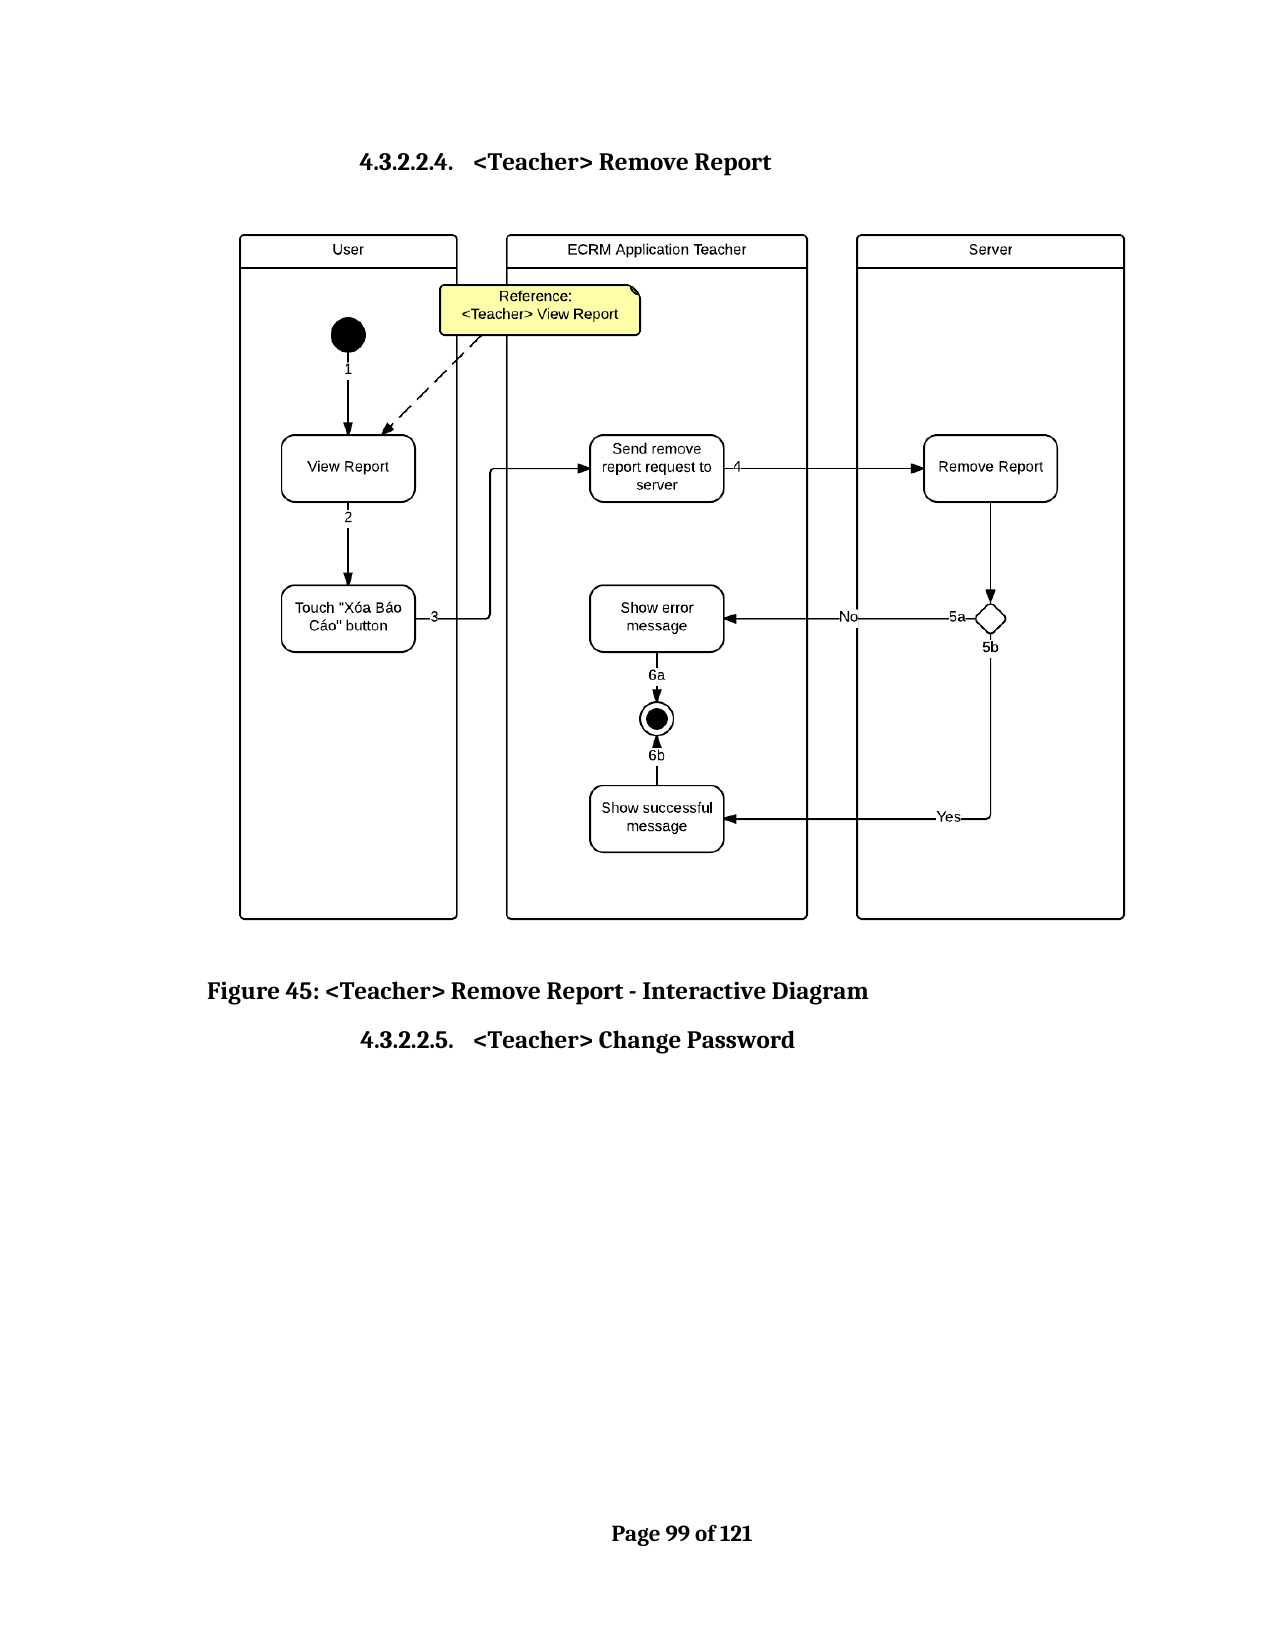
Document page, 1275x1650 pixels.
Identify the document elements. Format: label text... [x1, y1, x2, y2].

picture [206, 201, 1157, 952]
list <Teacher> Remove Report [454, 148, 1157, 176]
list <Teacher> Change Password [454, 1026, 1157, 1055]
